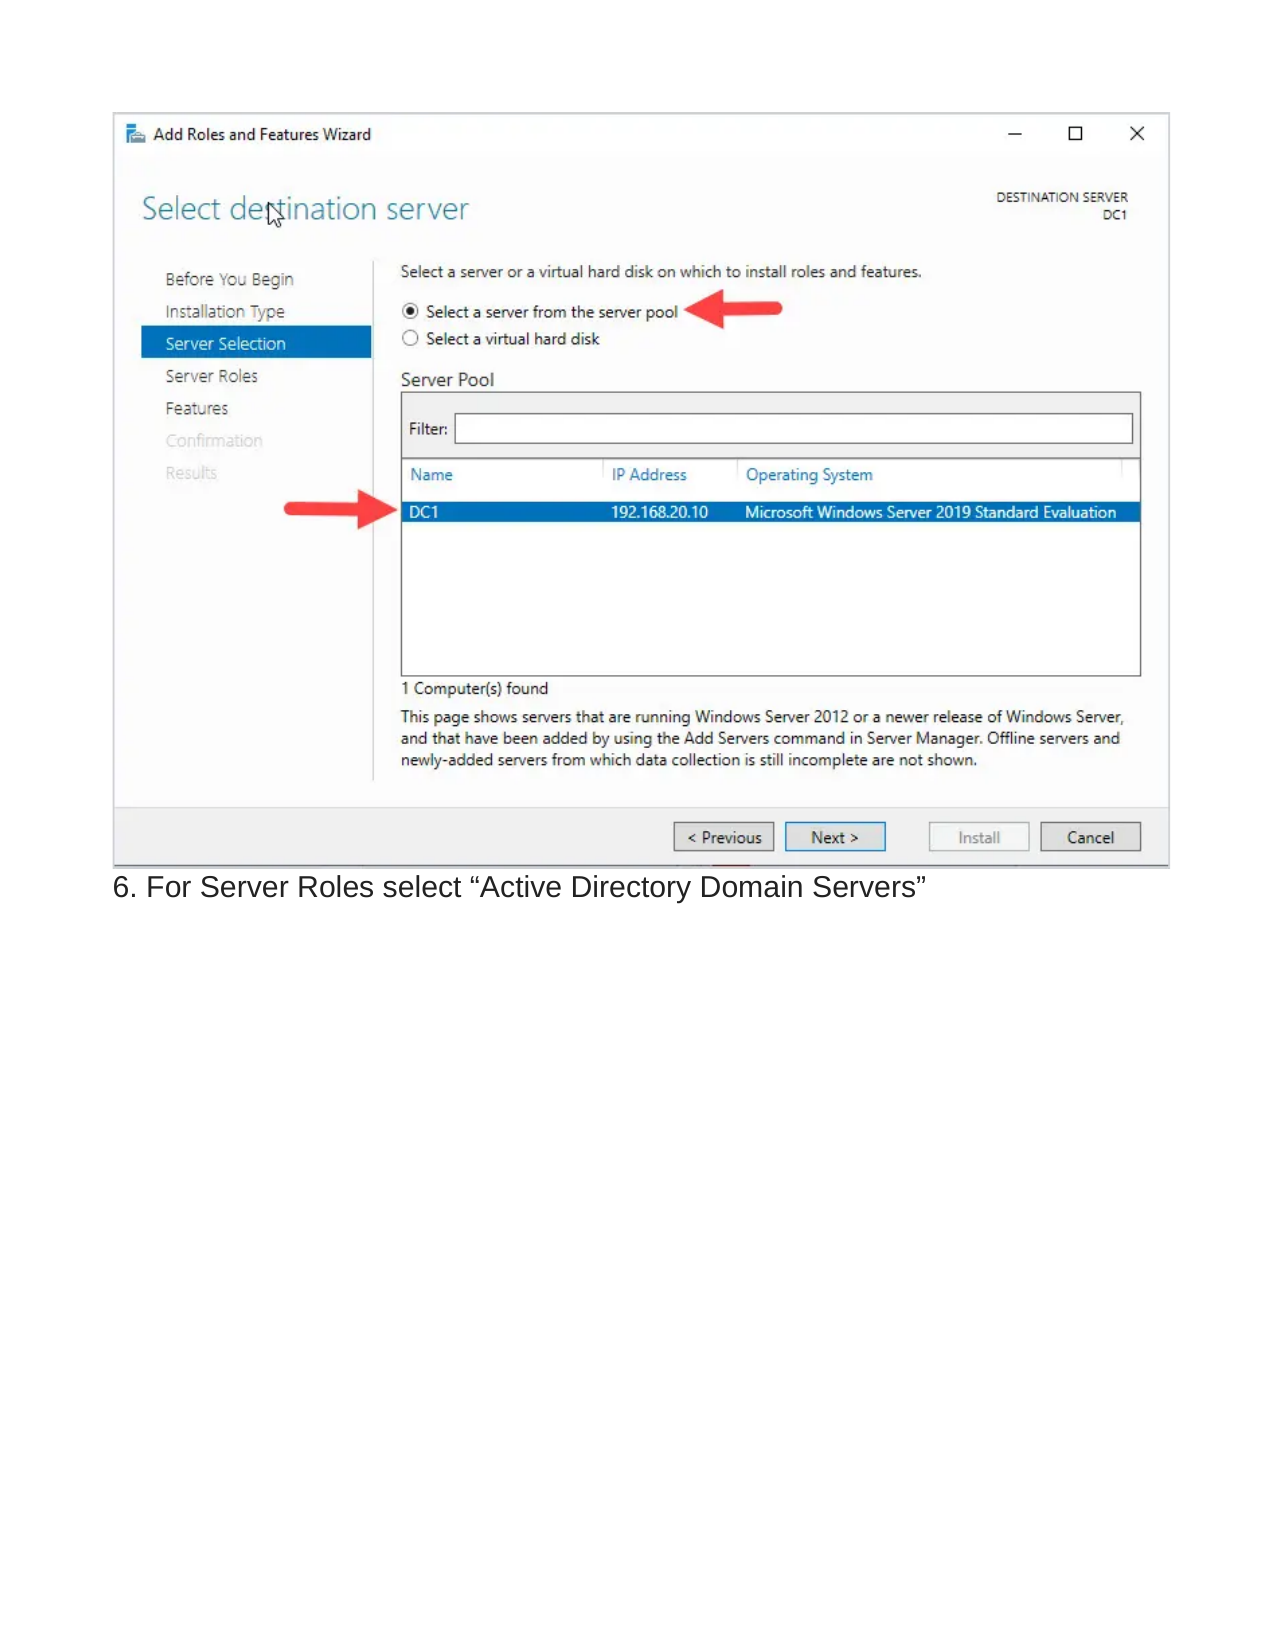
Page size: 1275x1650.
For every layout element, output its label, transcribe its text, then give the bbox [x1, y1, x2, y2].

text 6. For Server Roles select “Active Directory Domain Servers” [112, 869, 1170, 903]
picture [112, 112, 1171, 869]
